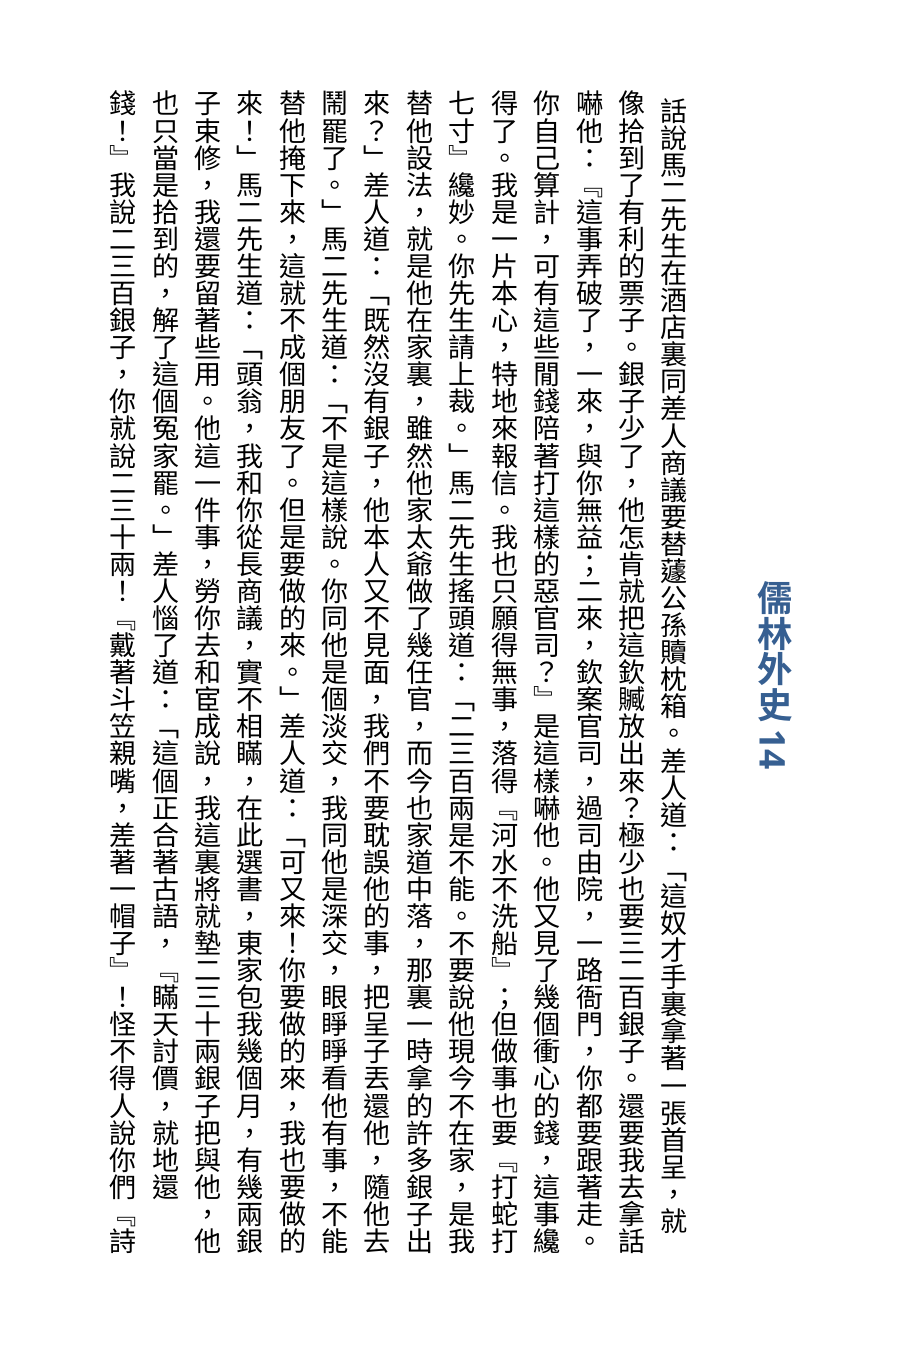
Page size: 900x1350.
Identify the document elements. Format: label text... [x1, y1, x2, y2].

subtitle 儒林外史14 [749, 90, 797, 1260]
